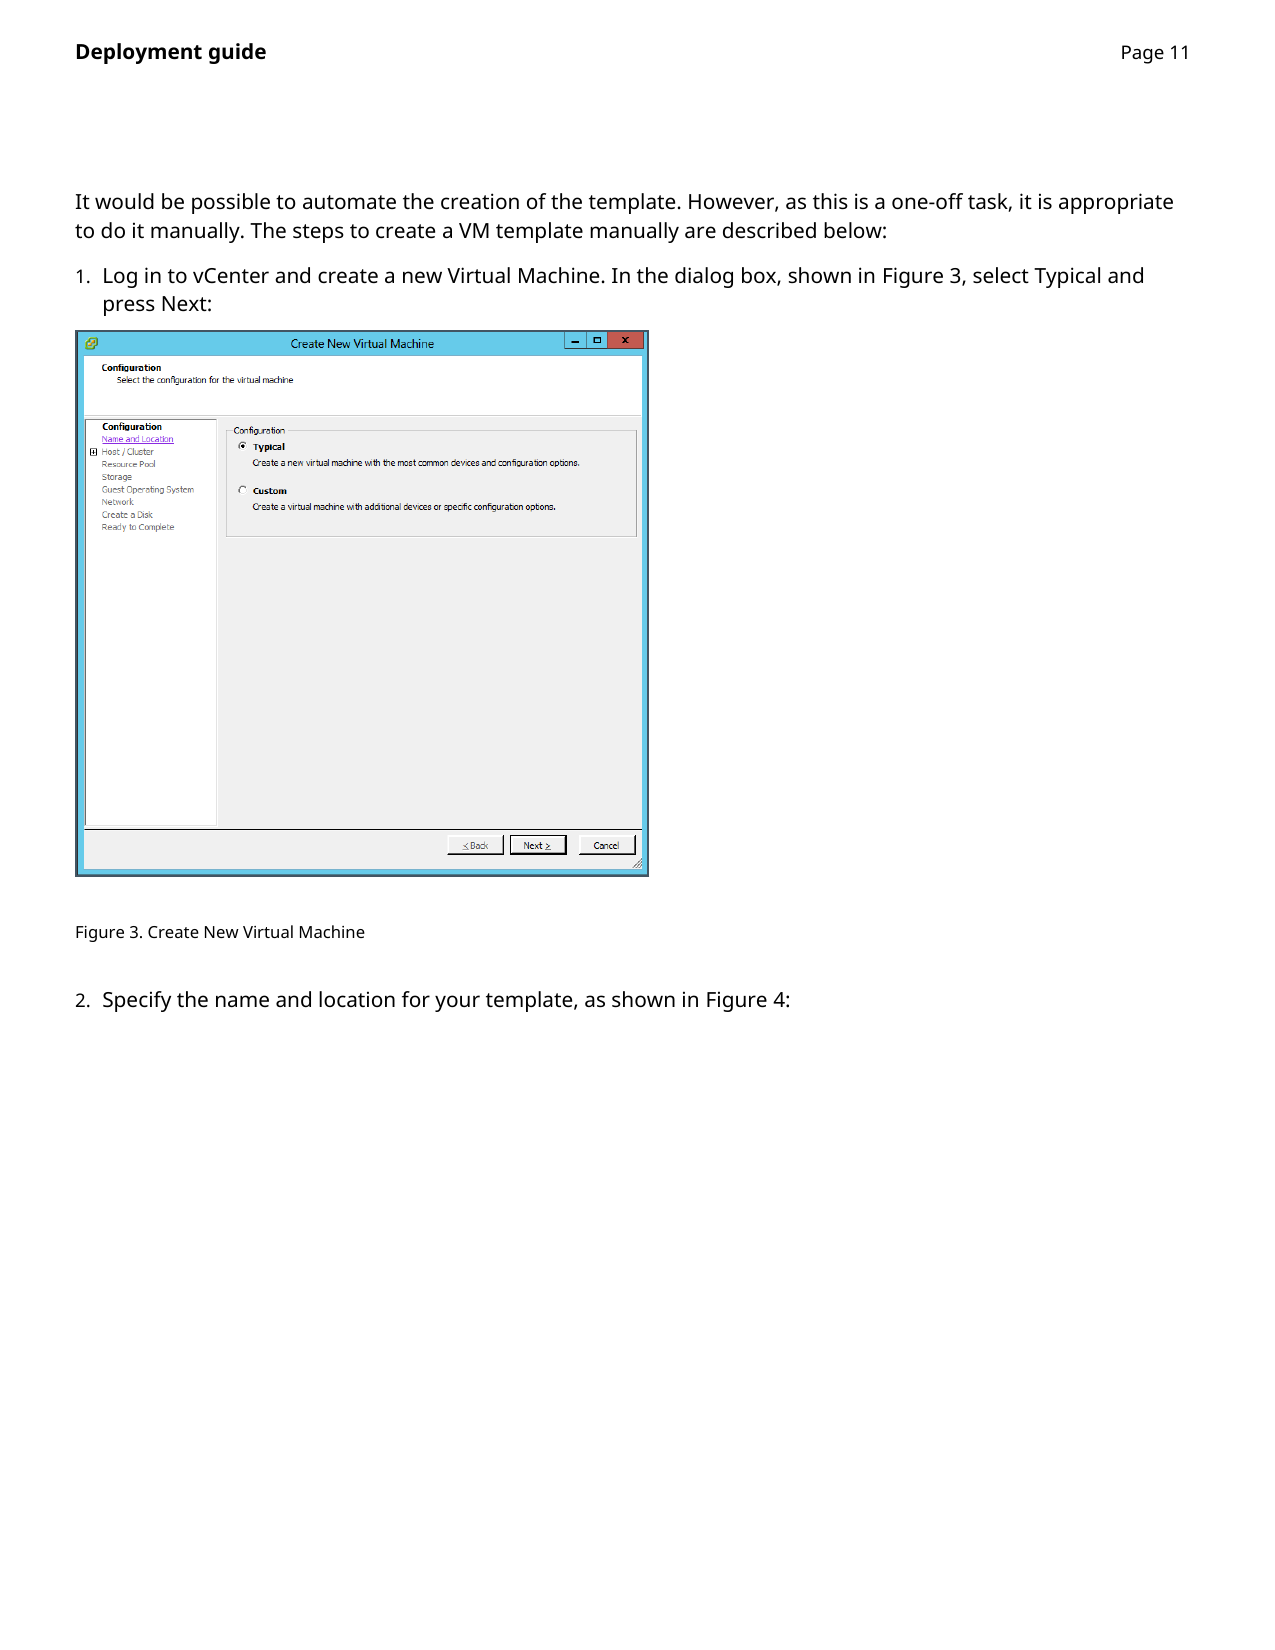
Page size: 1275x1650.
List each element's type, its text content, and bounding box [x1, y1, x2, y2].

picture [77, 332, 647, 875]
text Figure 3. Create New Virtual Machine [75, 918, 1200, 943]
list Specify the name and location for your template, as shown in Figure 4: [75, 985, 1200, 1013]
list Log in to vCenter and create a new Virtual Machine. In the dialog box, shown in Figure 3, select Typical and press Next: [75, 261, 1200, 318]
text It would be possible to automate the creation of the template. However, as this is a one-off task, it is appropriate to do it manually. The steps to create a VM template manually are described below: [75, 187, 1200, 244]
